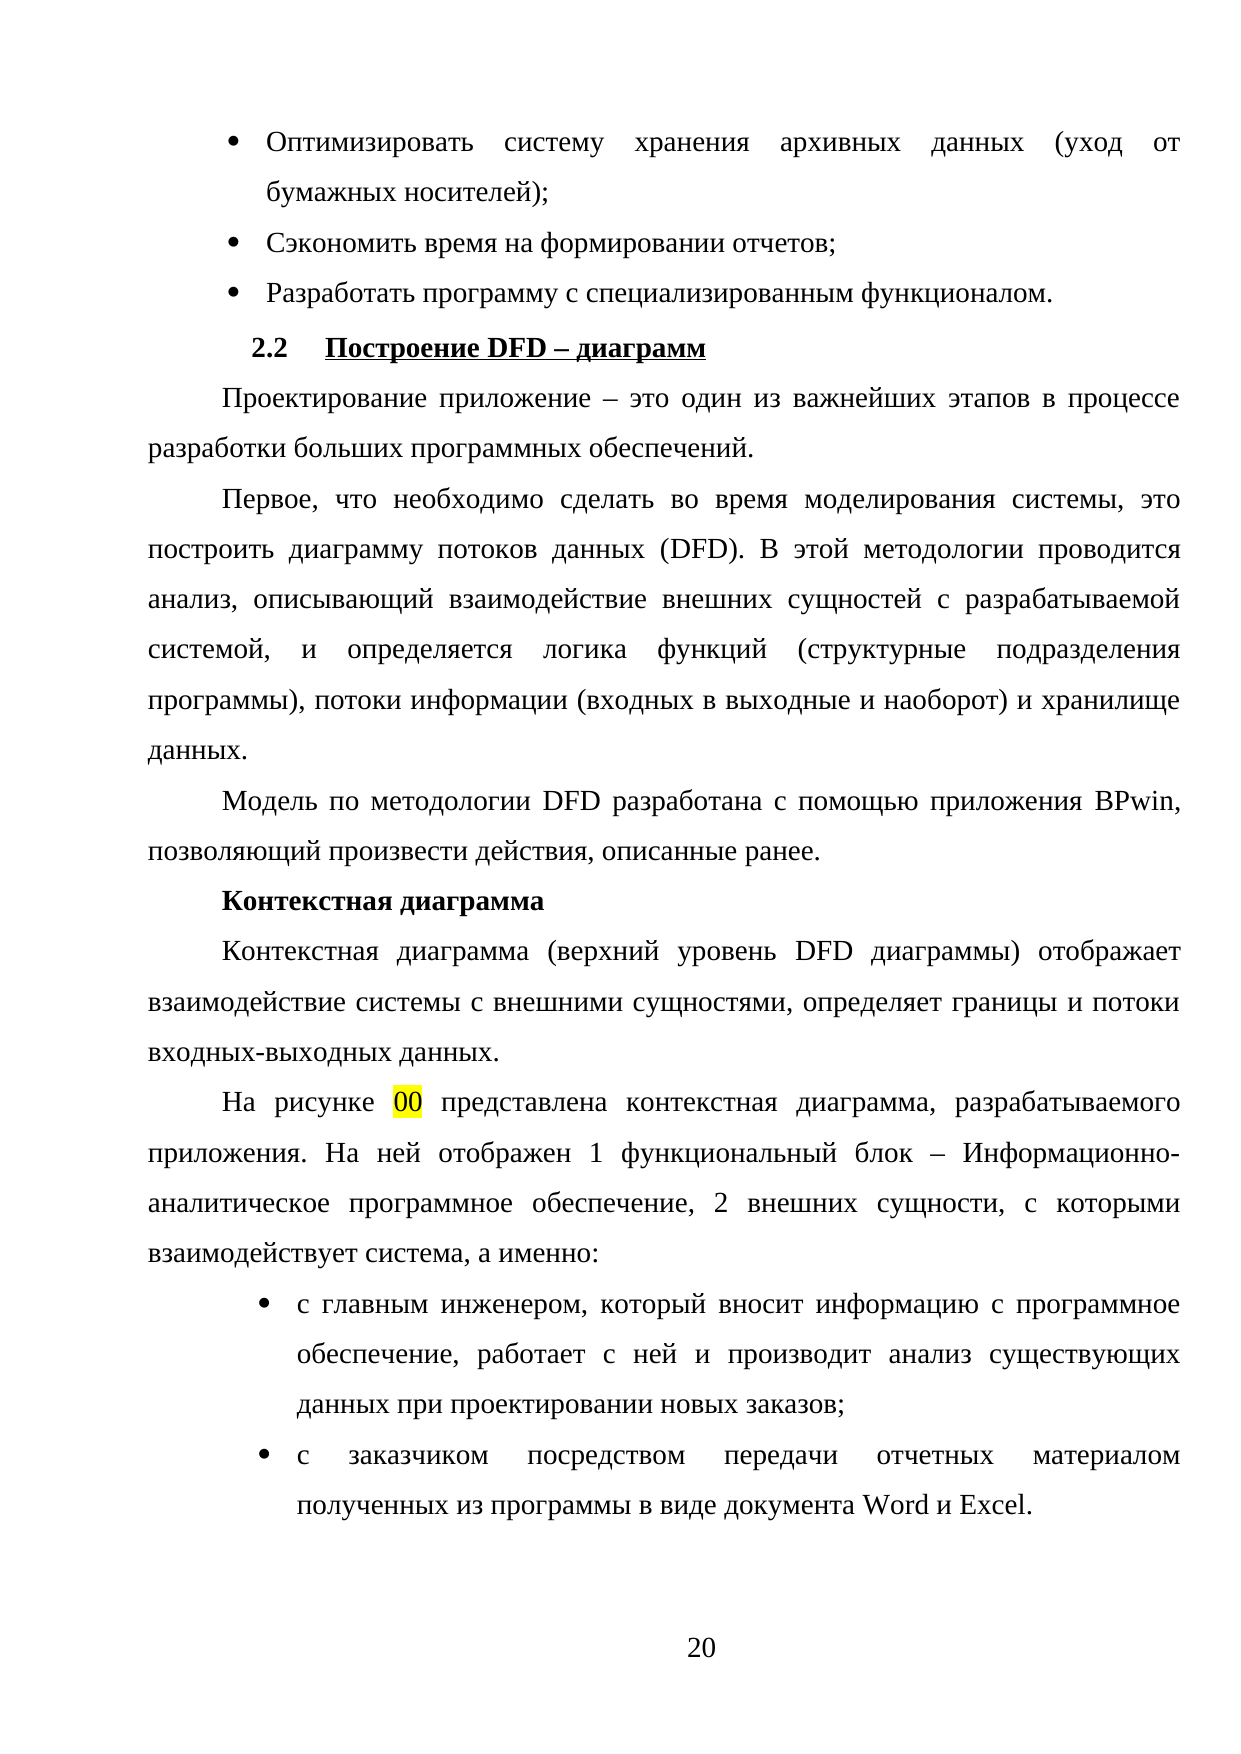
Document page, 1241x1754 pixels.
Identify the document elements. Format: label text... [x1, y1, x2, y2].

subtitle Построение DFD – диаграмм [251, 330, 1181, 363]
list с главным инженером, который вносит информацию с программное обеспечение, работает с ней и производит анализ существующих данных при проектировании новых заказов; [259, 1286, 1181, 1420]
text Контекстная диаграмма (верхний уровень DFD диаграммы) отображает взаимодействие системы с внешними сущностями, определяет границы и потоки входных-выходных данных. [148, 933, 1181, 1068]
list Оптимизировать систему хранения архивных данных (уход от бумажных носителей); [228, 124, 1181, 208]
list Сэкономить время на формировании отчетов; [228, 225, 1181, 258]
text Модель по методологии DFD разработана с помощью приложения BPwin, позволяющий произвести действия, описанные ранее. [148, 783, 1181, 866]
text Проектирование приложение – это один из важнейших этапов в процессе разработки больших программных обеспечений. [148, 380, 1181, 464]
text Первое, что необходимо сделать во время моделирования системы, это построить диаграмму потоков данных (DFD). В этой методологии проводится анализ, описывающий взаимодействие внешних сущностей с разрабатываемой системой, и определяется логика функций (структурные подразделения программы), потоки информации (входных в выходные и наоборот) и хранилище данных. [148, 481, 1181, 766]
text На рисунке 00 представлена контекстная диаграмма, разрабатываемого приложения. На ней отображен 1 функциональный блок – Информационно-аналитическое программное обеспечение, 2 внешних сущности, с которыми взаимодействует система, а именно: [148, 1084, 1181, 1269]
list Разработать программу с специализированным функционалом. [228, 275, 1181, 309]
list с заказчиком посредством передачи отчетных материалом полученных из программы в виде документа Word и Excel. [259, 1437, 1181, 1521]
text Контекстная диаграмма [148, 883, 1181, 917]
